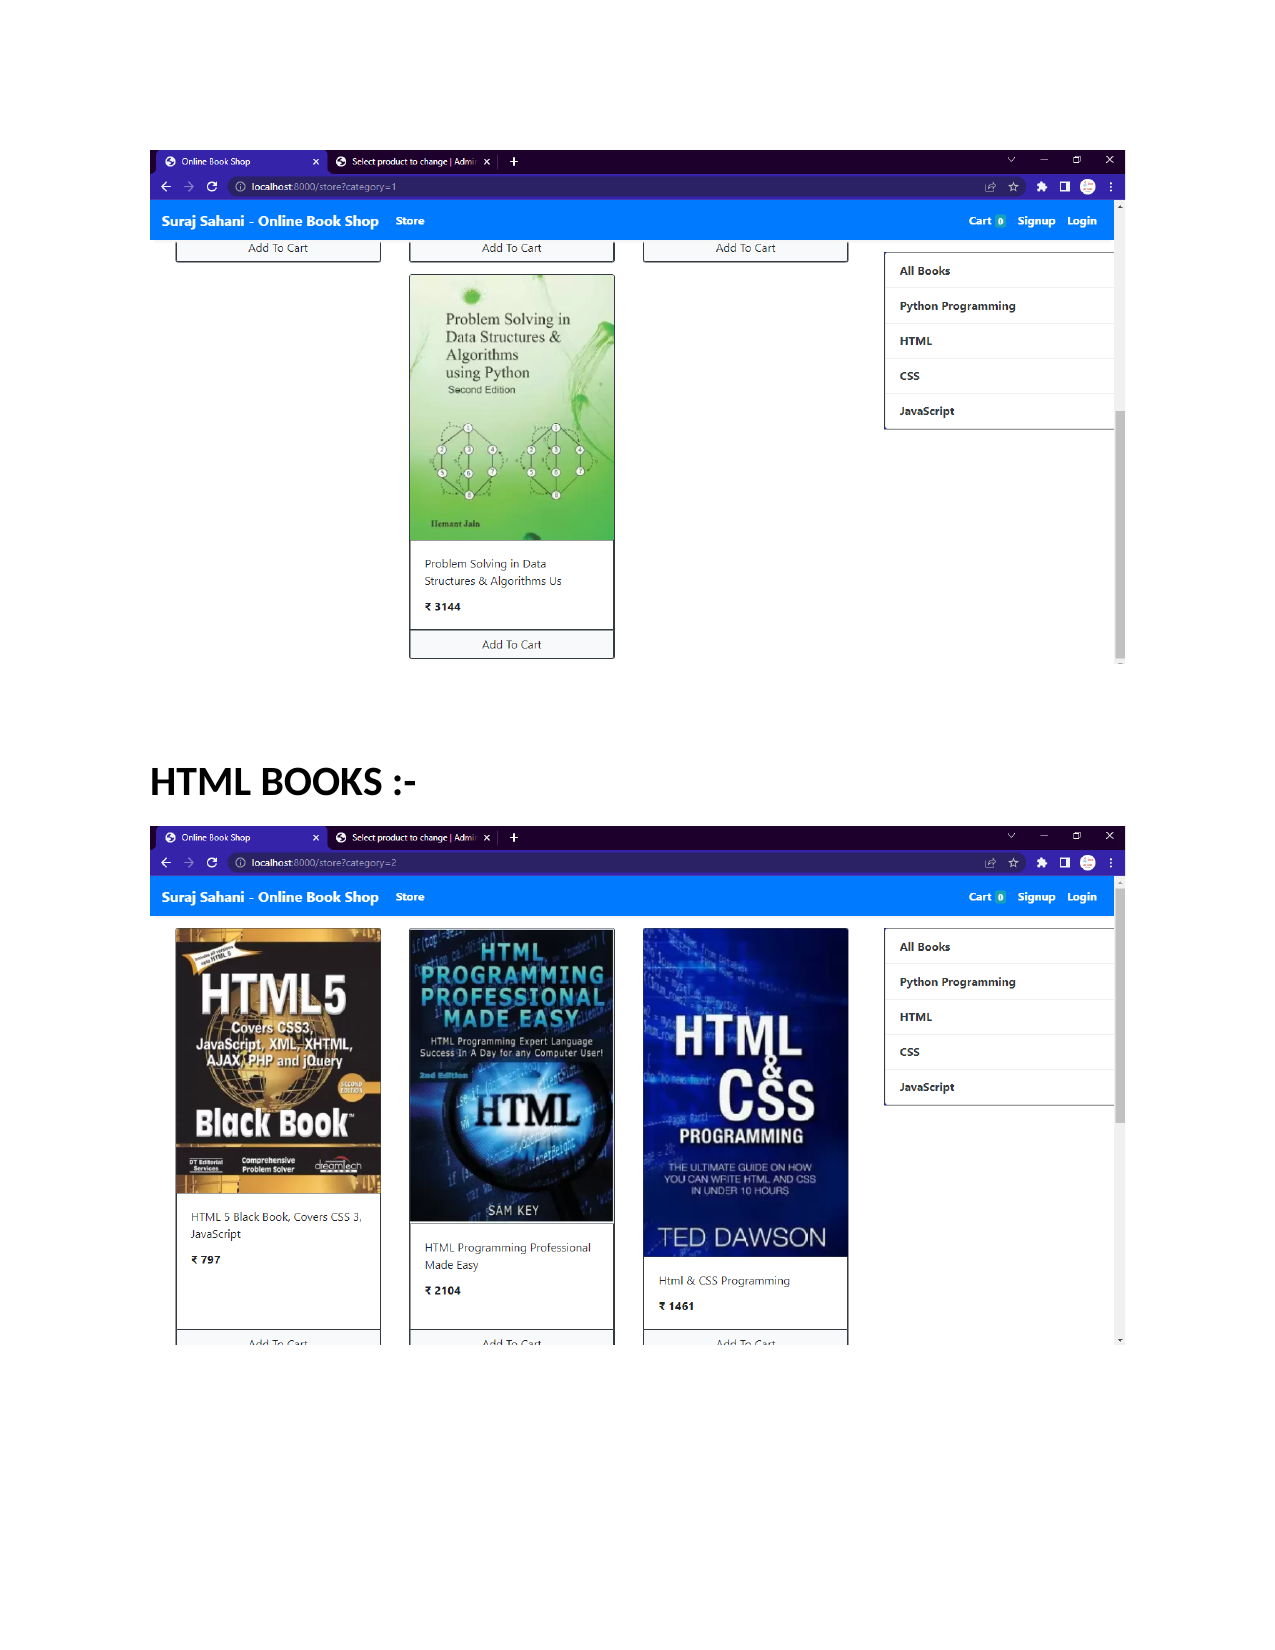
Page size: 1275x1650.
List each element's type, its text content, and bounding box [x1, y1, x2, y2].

picture [150, 150, 1125, 664]
picture [150, 826, 1125, 1345]
text HTML BOOKS :- [150, 754, 1125, 805]
